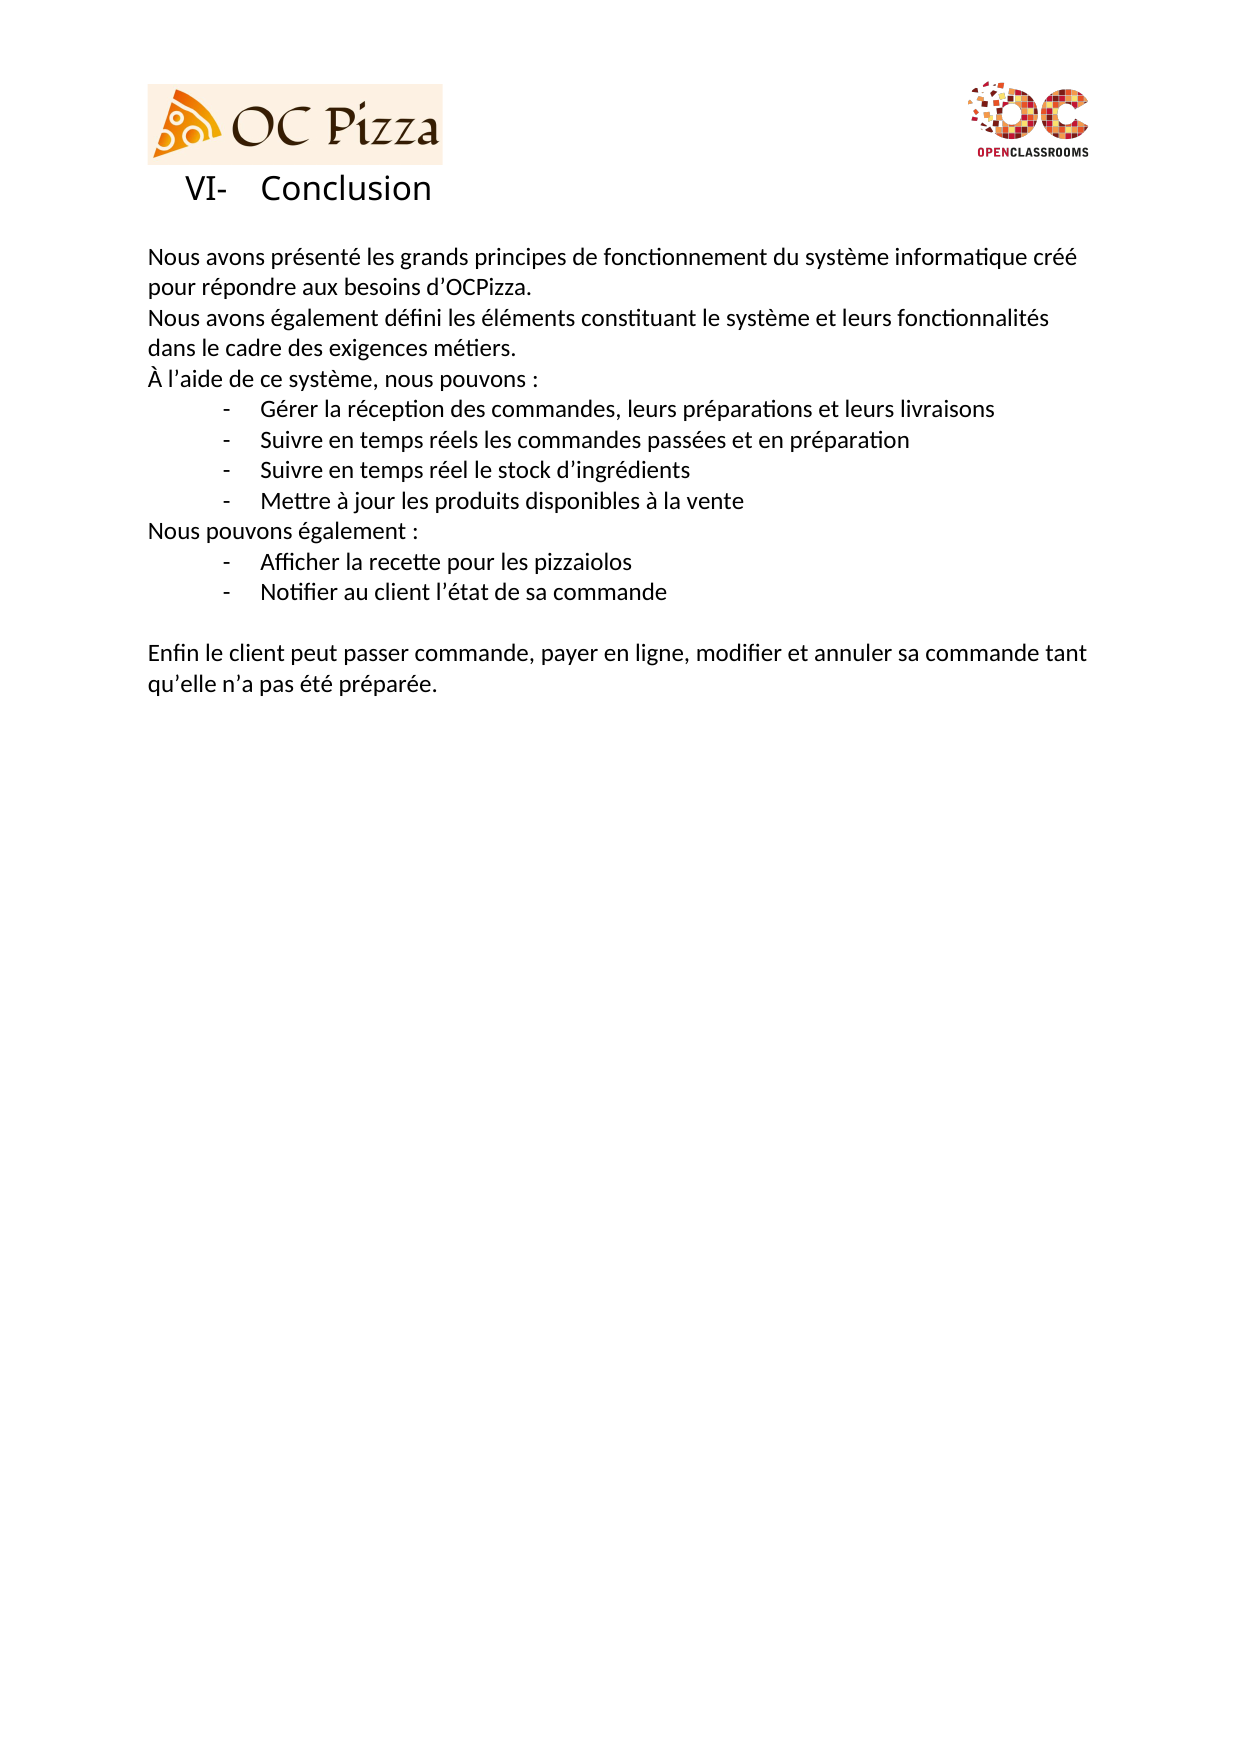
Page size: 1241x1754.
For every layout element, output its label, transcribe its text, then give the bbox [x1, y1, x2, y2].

list Suivre en temps réels les commandes passées et en préparation [223, 424, 1093, 454]
text Enfin le client peut passer commande, payer en ligne, modifier et annuler sa commande tant qu’elle n’a pas été préparée. [148, 637, 1093, 698]
list Afficher la recette pour les pizzaiolos [223, 546, 1093, 576]
list Gérer la réception des commandes, leurs préparations et leurs livraisons [223, 393, 1093, 424]
list Notifier au client l’état de sa commande [223, 576, 1093, 607]
list Mettre à jour les produits disponibles à la vente [223, 485, 1093, 515]
text À l’aide de ce système, nous pouvons : [148, 363, 1093, 393]
text Nous pouvons également : [148, 515, 1093, 546]
subtitle Conclusion [185, 165, 1093, 210]
text Nous avons présenté les grands principes de fonctionnement du système informatique créé pour répondre aux besoins d’OCPizza. [148, 241, 1093, 302]
text Nous avons également défini les éléments constituant le système et leurs fonctionnalités dans le cadre des exigences métiers. [148, 302, 1093, 363]
list Suivre en temps réel le stock d’ingrédients [223, 454, 1093, 485]
picture [147, 84, 443, 165]
picture [963, 73, 1093, 165]
